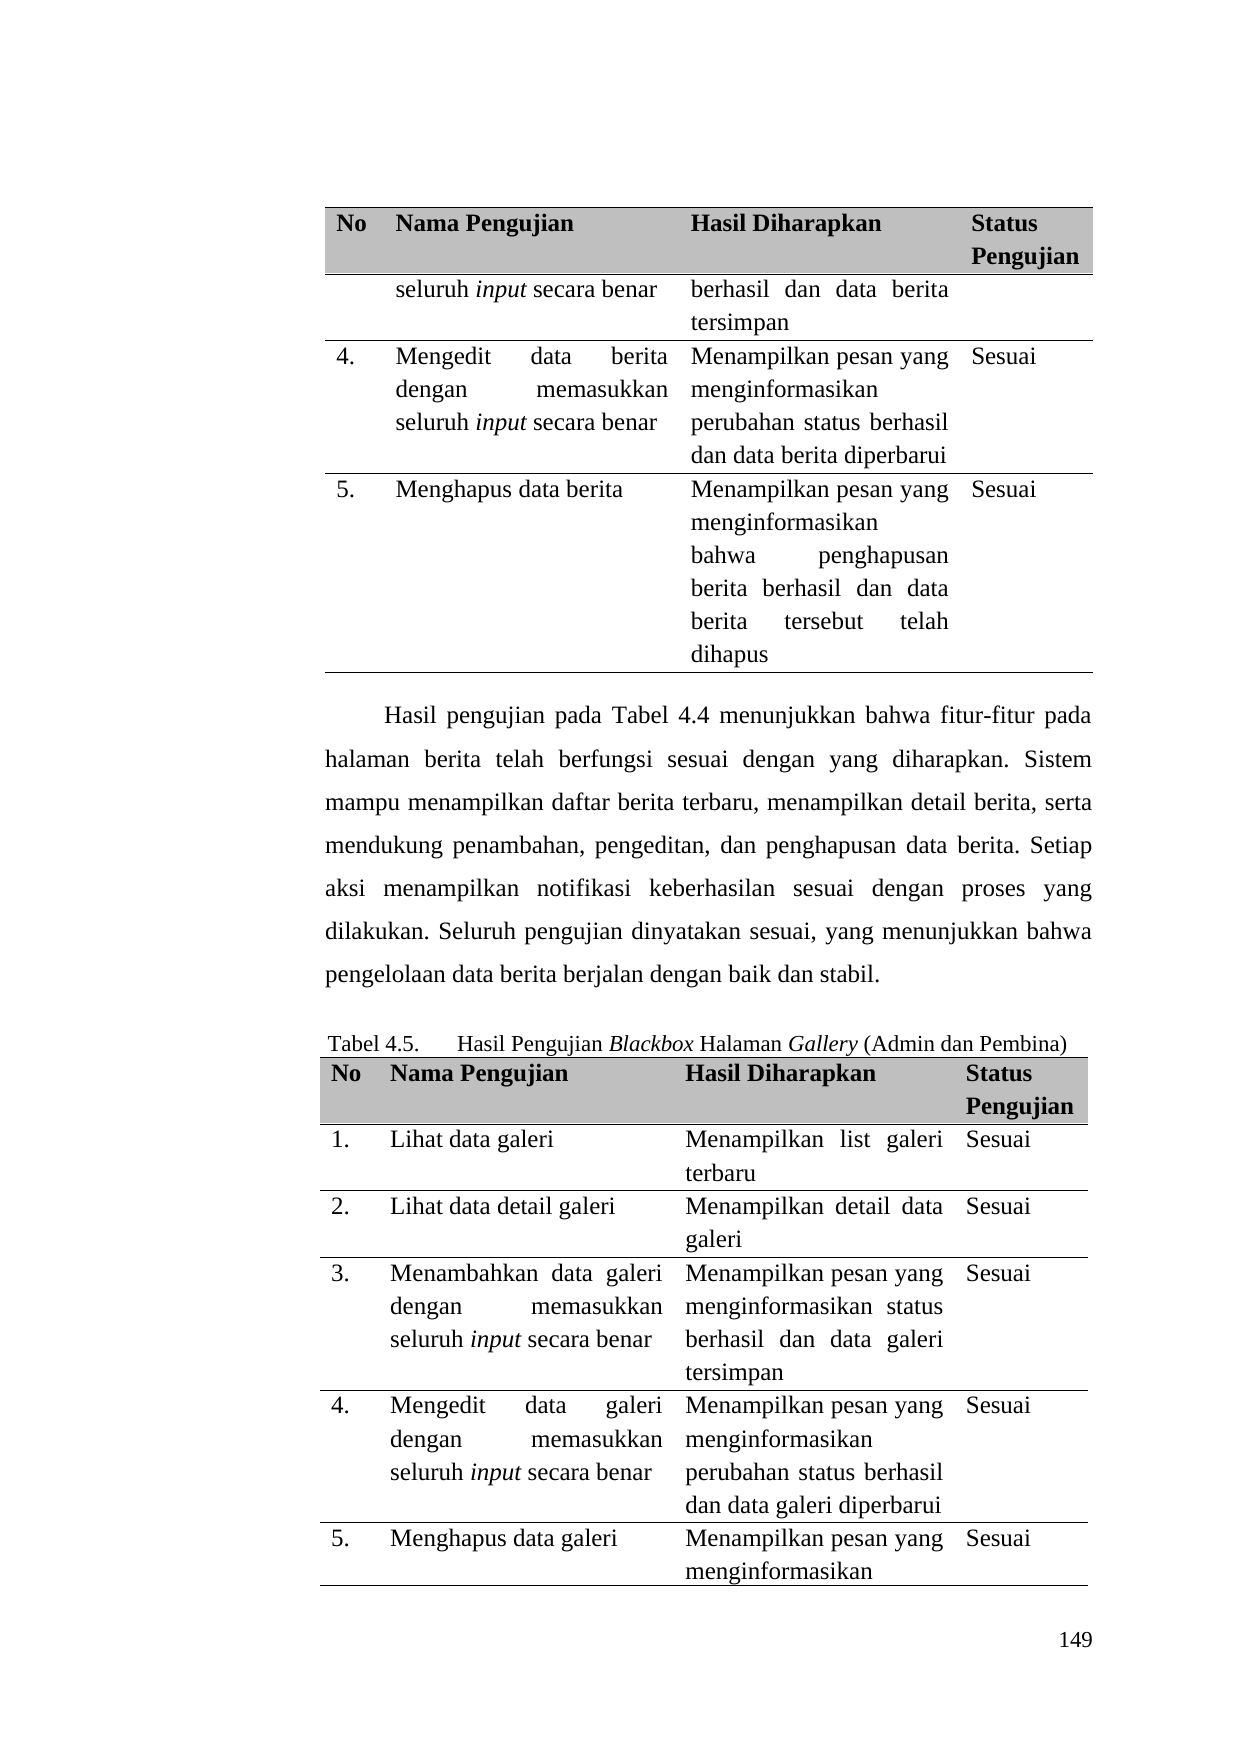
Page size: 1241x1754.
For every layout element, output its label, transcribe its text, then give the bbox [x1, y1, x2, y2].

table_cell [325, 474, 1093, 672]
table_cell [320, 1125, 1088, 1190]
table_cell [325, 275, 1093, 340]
text Hasil Pengujian Blackbox Halaman Gallery (Admin dan Pembina) [302, 1031, 1092, 1057]
text Hasil pengujian pada Tabel 4.4 menunjukkan bahwa fitur-fitur pada halaman berita telah berfungsi sesuai dengan yang diharapkan. Sistem mampu menampilkan daftar berita terbaru, menampilkan detail berita, serta mendukung penambahan, pengeditan, dan penghapusan data berita. Setiap aksi menampilkan notifikasi keberhasilan sesuai dengan proses yang dilakukan. Seluruh pengujian dinyatakan sesuai, yang menunjukkan bahwa pengelolaan data berita berjalan dengan baik dan stabil. [325, 701, 1092, 988]
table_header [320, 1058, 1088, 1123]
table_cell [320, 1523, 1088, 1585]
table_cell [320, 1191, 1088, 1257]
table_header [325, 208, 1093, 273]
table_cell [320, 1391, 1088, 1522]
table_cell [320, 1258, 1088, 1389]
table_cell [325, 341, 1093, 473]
